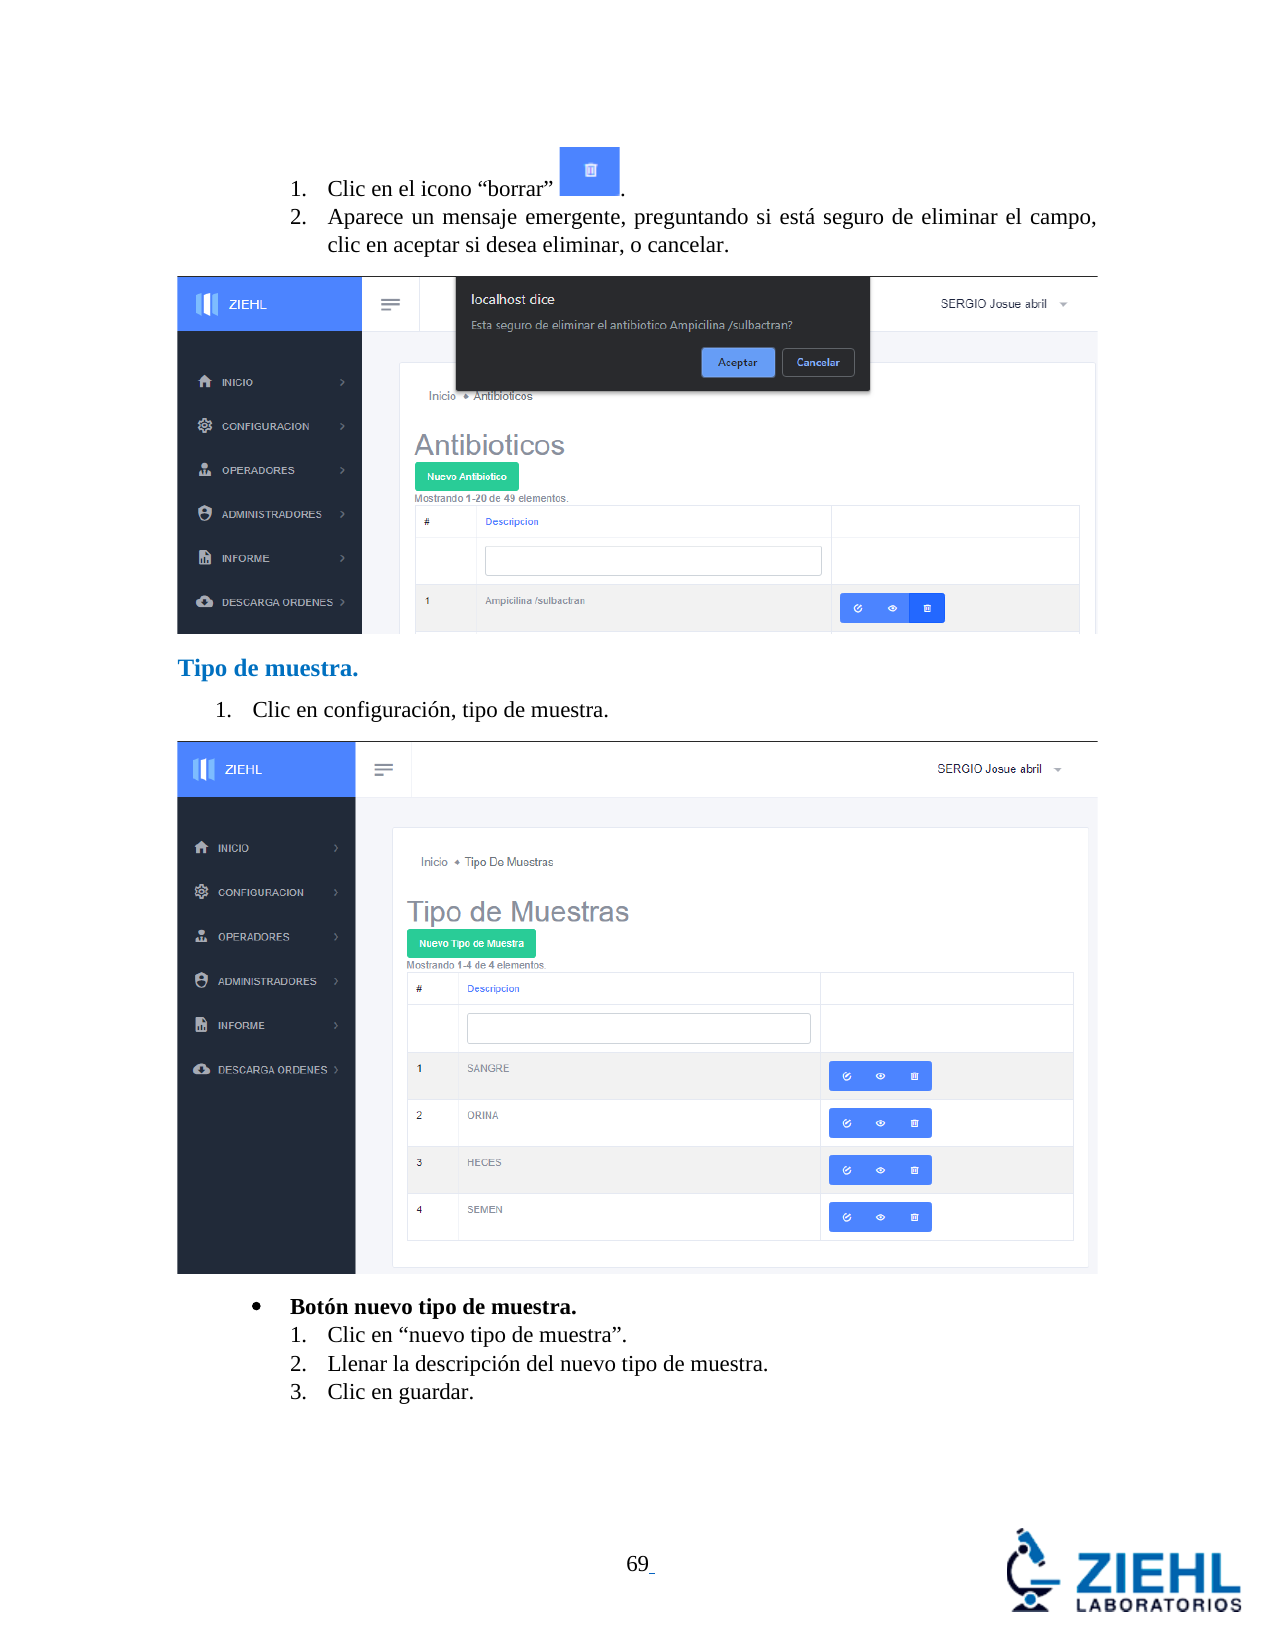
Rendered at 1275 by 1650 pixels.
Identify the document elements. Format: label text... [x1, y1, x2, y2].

list Llenar la descripción del nuevo tipo de muestra. [290, 1349, 1098, 1376]
list Clic en “nuevo tipo de muestra”. [290, 1321, 1098, 1347]
list Clic en configuración, tipo de muestra. [215, 696, 1098, 722]
picture [1007, 1528, 1242, 1612]
list Botón nuevo tipo de muestra. [252, 1293, 1098, 1319]
list Aparece un mensaje emergente, preguntando si está seguro de eliminar el campo, clic en aceptar si desea eliminar, o cancelar. [290, 203, 1098, 258]
list Clic en el icono “borrar” . [290, 148, 1098, 201]
list Clic en guardar. [290, 1378, 1098, 1404]
subtitle Tipo de muestra. [177, 653, 1098, 681]
